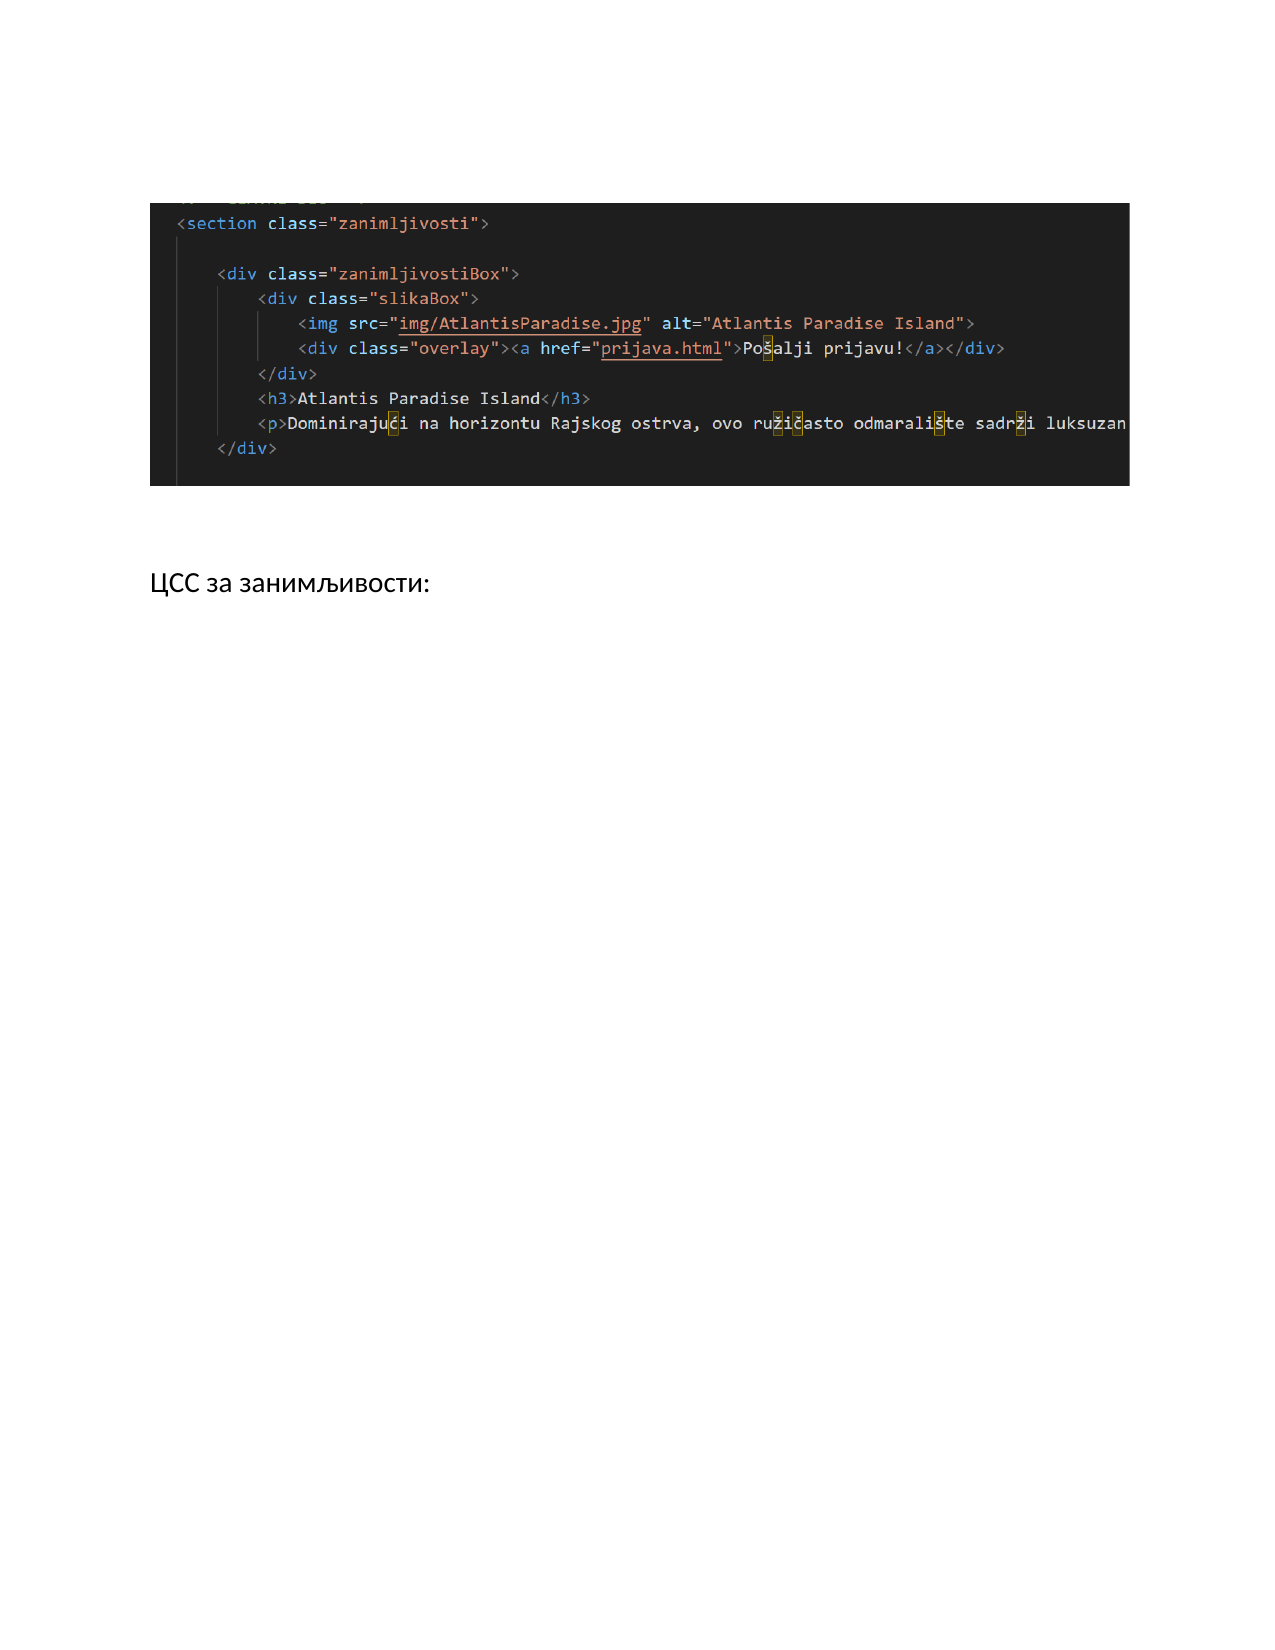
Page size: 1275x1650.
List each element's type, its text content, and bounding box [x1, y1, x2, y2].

text ЦСС за занимљивости: [150, 564, 1125, 599]
picture [150, 203, 1130, 486]
